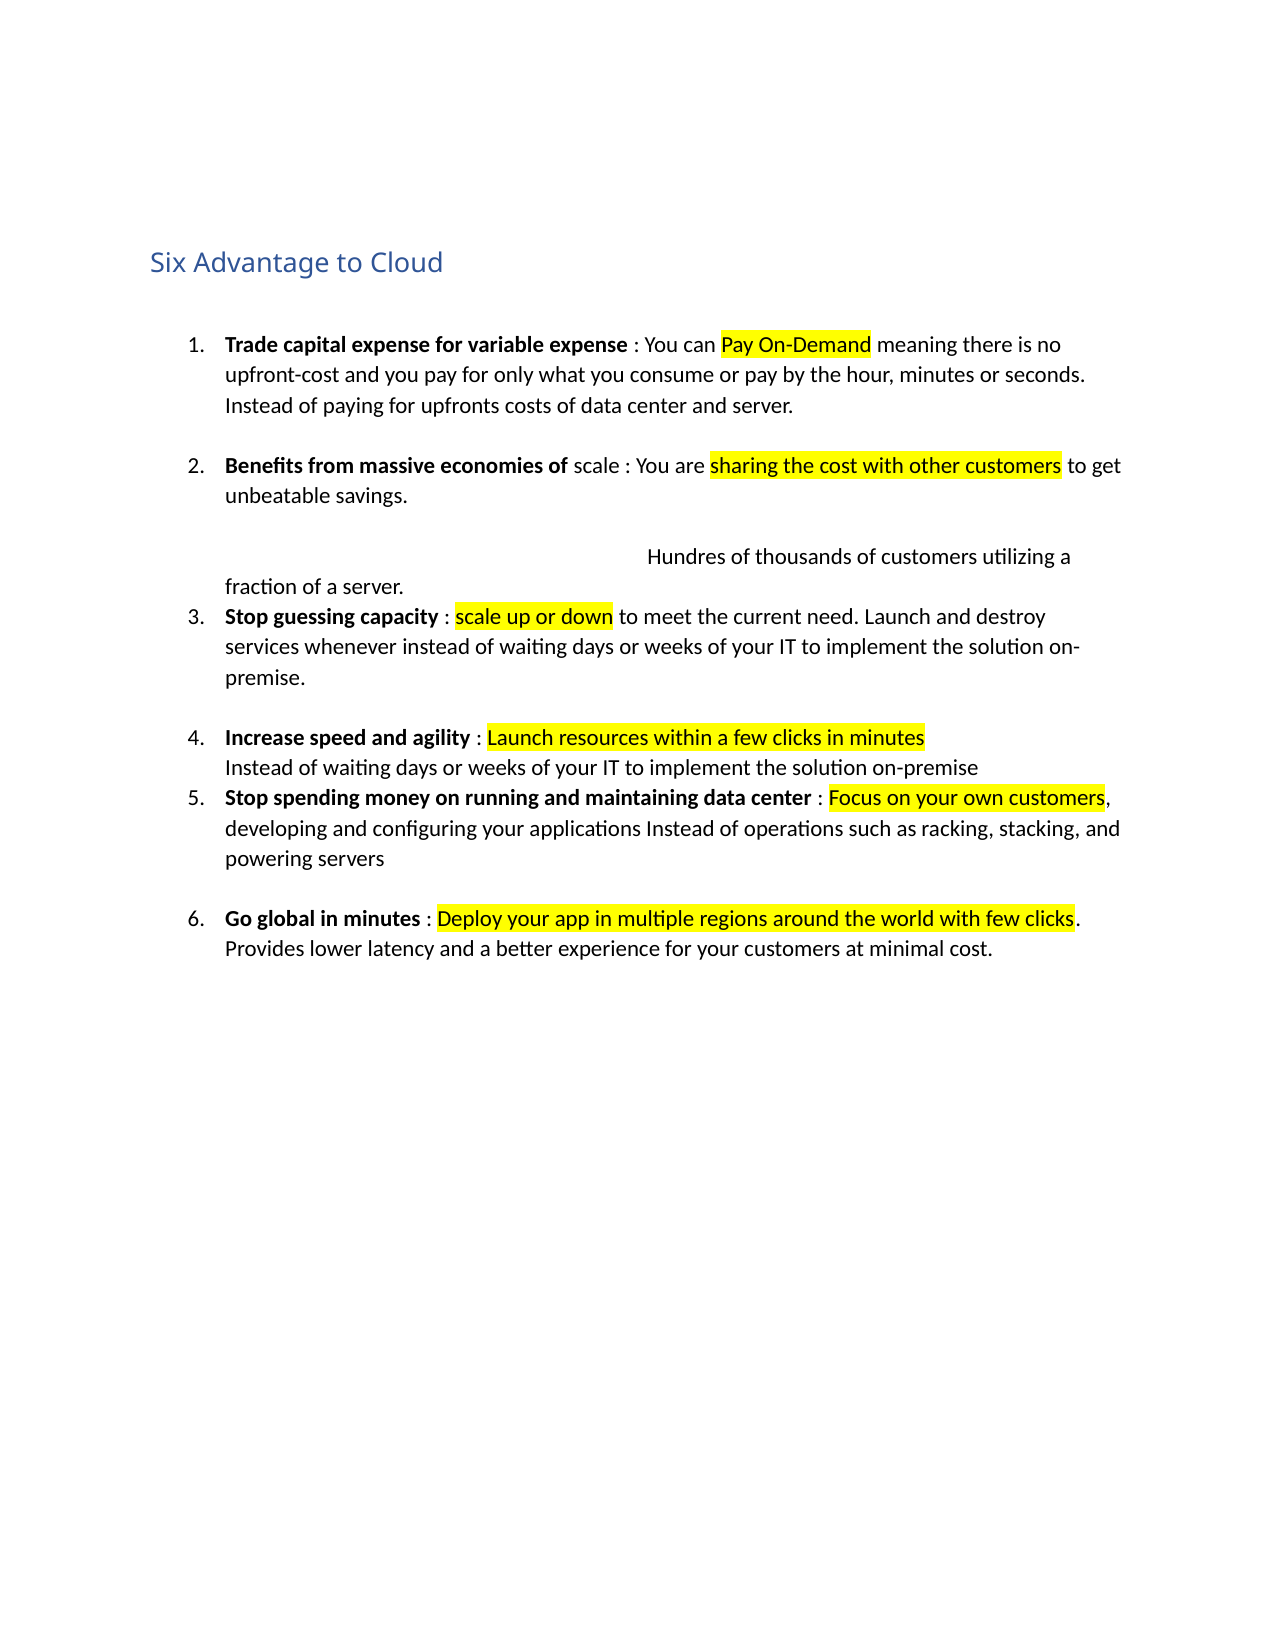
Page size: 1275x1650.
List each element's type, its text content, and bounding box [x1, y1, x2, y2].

list Go global in minutes : Deploy your app in multiple regions around the world with few clicks. Provides lower latency and a better experience for your customers at minimal cost. [187, 904, 1125, 963]
list Stop spending money on running and maintaining data center : Focus on your own customers, developing and configuring your applications Instead of operations such as racking, stacking, and powering servers [187, 783, 1125, 872]
list Hundres of thousands of customers utilizing a fraction of a server. [225, 542, 1125, 600]
list Benefits from massive economies of scale : You are sharing the cost with other customers to get unbeatable savings. [187, 451, 1125, 509]
subtitle Six Advantage to Cloud [150, 244, 1125, 281]
list Trade capital expense for variable expense : You can Pay On-Demand meaning there is no upfront-cost and you pay for only what you consume or pay by the hour, minutes or seconds. Instead of paying for upfronts costs of data center and server. [187, 330, 1125, 419]
list Stop guessing capacity : scale up or down to meet the current need. Launch and destroy services whenever instead of waiting days or weeks of your IT to implement the solution on-premise. [187, 602, 1125, 691]
list Increase speed and agility : Launch resources within a few clicks in minutes Instead of waiting days or weeks of your IT to implement the solution on-premise [187, 723, 1125, 781]
